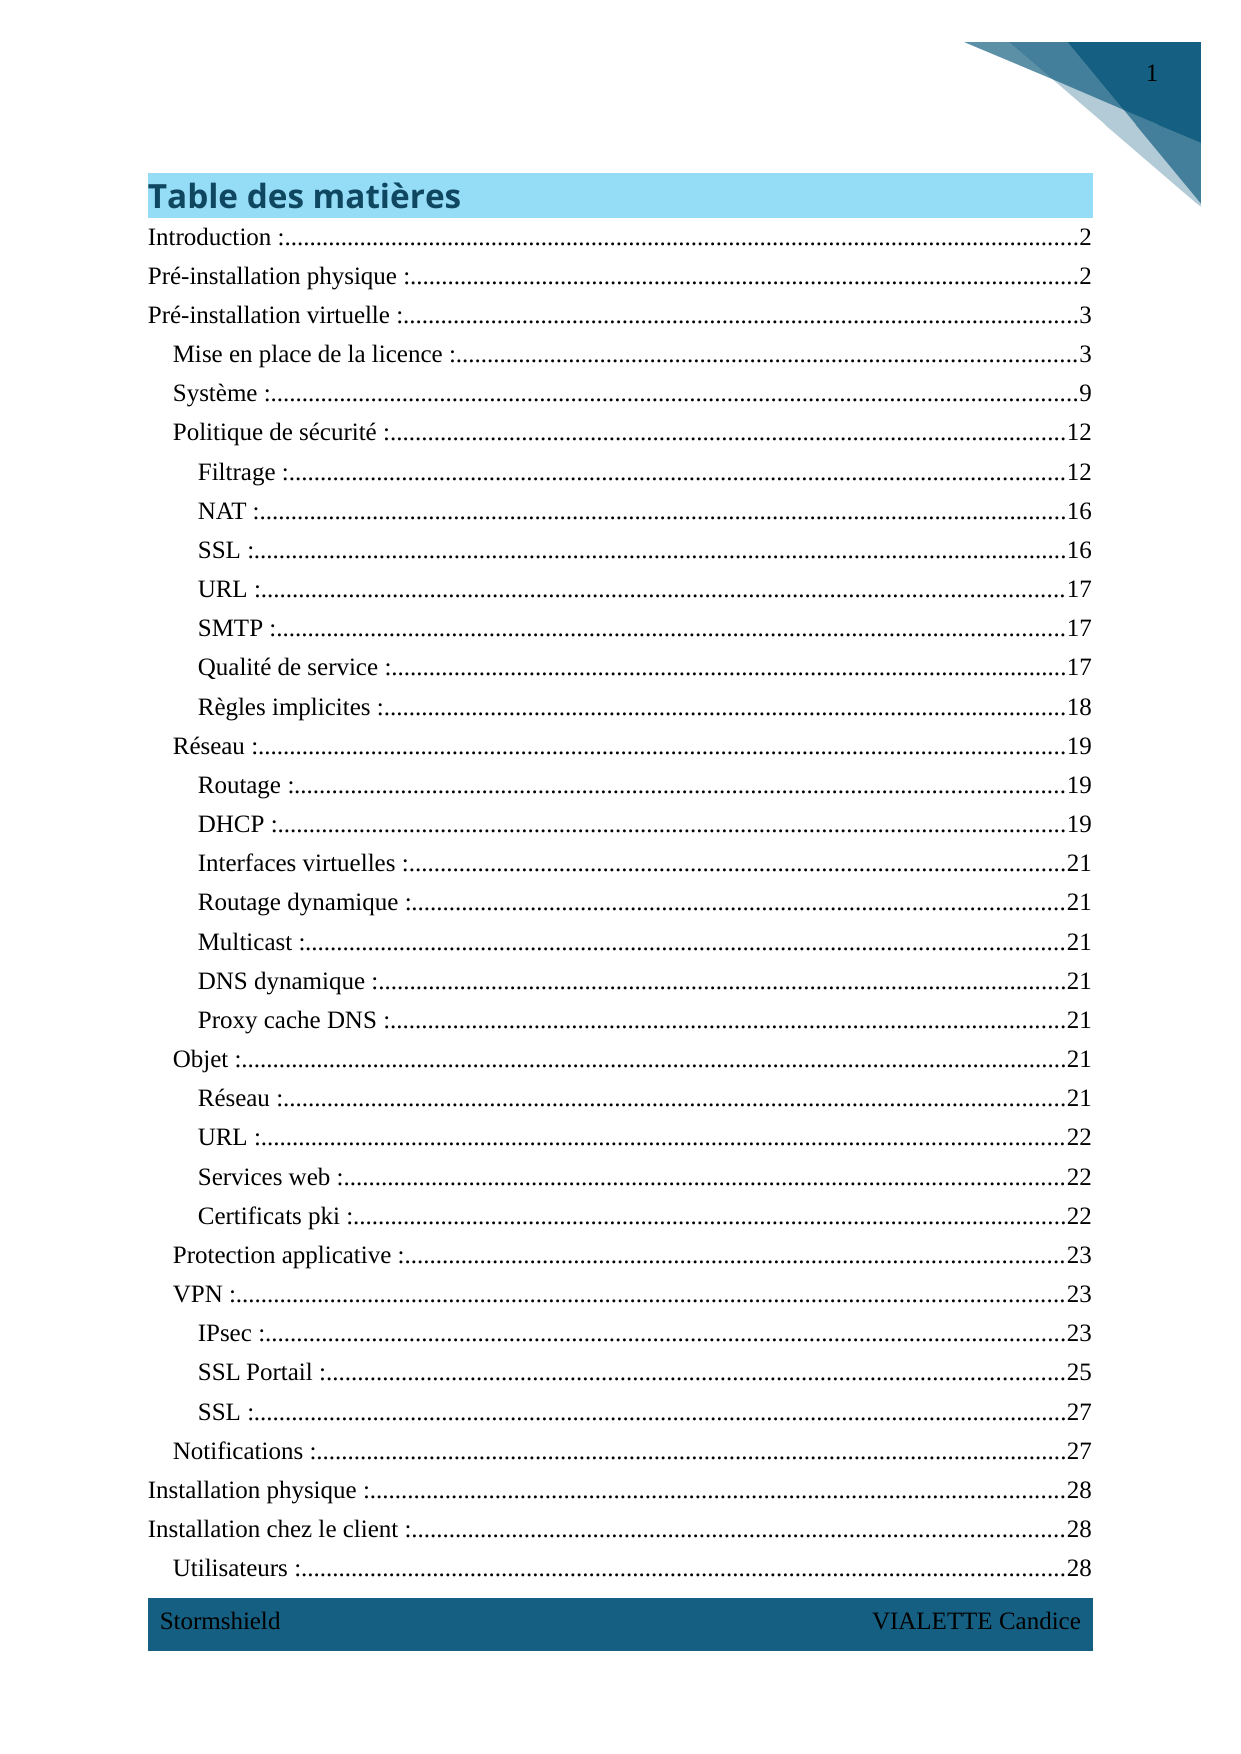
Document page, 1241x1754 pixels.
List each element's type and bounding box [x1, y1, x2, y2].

picture [963, 42, 1201, 207]
